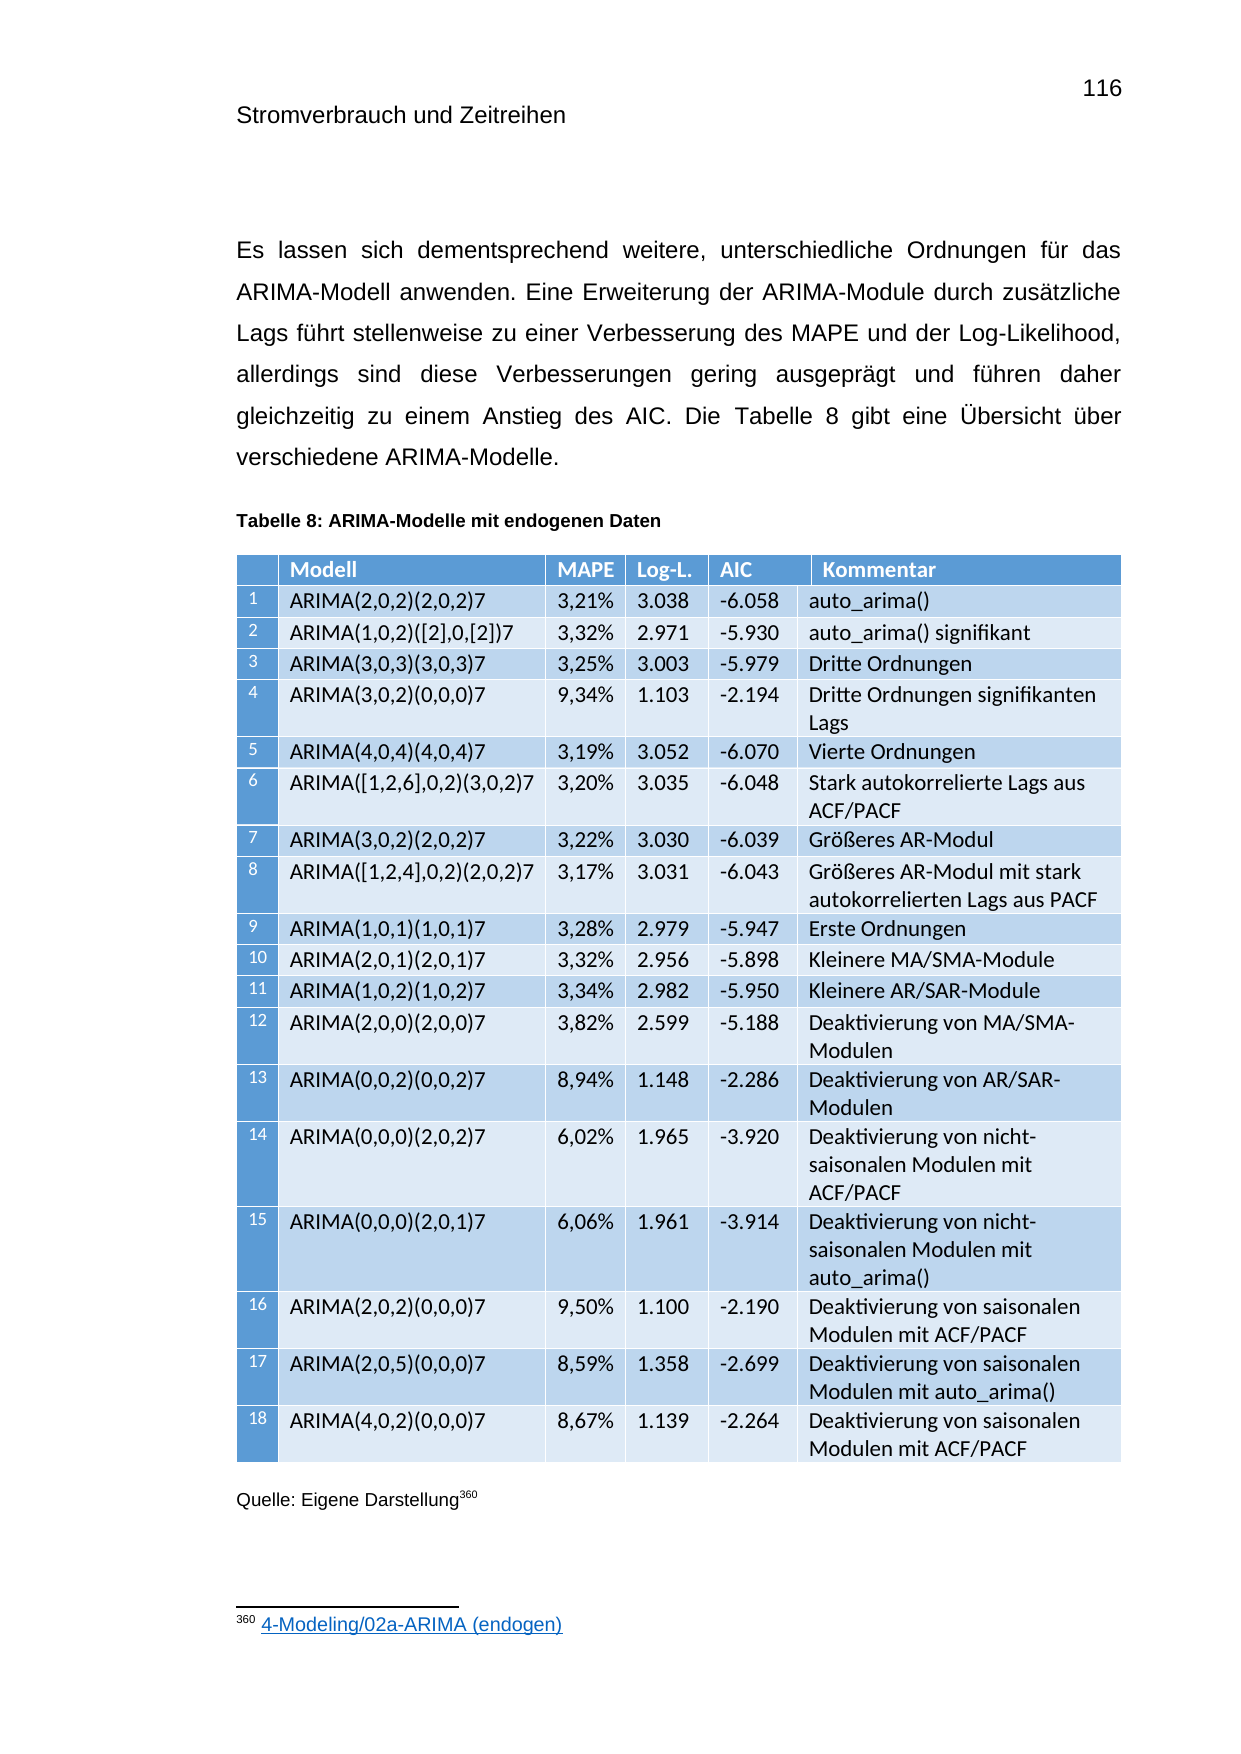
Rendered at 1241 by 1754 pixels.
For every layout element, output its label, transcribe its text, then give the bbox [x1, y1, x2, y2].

table_cell 9,50% [546, 1292, 625, 1348]
table_cell 3,20% [546, 769, 625, 824]
table_cell 2.971 [626, 618, 708, 648]
table_cell -2.699 [709, 1349, 797, 1405]
table_cell 1.103 [626, 680, 708, 736]
table_cell Größeres AR-Modul [798, 826, 1121, 856]
table_cell 4 [237, 680, 278, 736]
table_cell Stark autokorrelierte Lags aus ACF/PACF [798, 769, 1121, 824]
table_cell ARIMA([1,2,4],0,2)(2,0,2)7 [279, 857, 545, 913]
text Es lassen sich dementsprechend weitere, unterschiedliche Ordnungen für das ARIMA-Modell anwenden. Eine Erweiterung der ARIMA-Module durch zusätzliche Lags führt stellenweise zu einer Verbesserung des MAPE und der Log-Likelihood, allerdings sind diese Verbesserungen gering ausgeprägt und führen daher gleichzeitig zu einem Anstieg des AIC. Die Tabelle 8 gibt eine Übersicht über verschiedene ARIMA-Modelle. [236, 236, 1122, 471]
table_cell ARIMA(2,0,2)(2,0,2)7 [279, 586, 545, 617]
table_cell 15 [237, 1207, 278, 1291]
table_cell ARIMA(2,0,0)(2,0,0)7 [279, 1008, 545, 1064]
table_cell Deaktivierung von AR/SAR-Modulen [798, 1065, 1121, 1121]
text Quelle: Eigene Darstellung [236, 1488, 1122, 1510]
table_header AIC [709, 555, 811, 585]
table_cell 13 [237, 1065, 278, 1121]
table_cell 1.100 [626, 1292, 708, 1348]
table_header MAPE [546, 555, 625, 585]
table_cell 3,19% [546, 737, 625, 767]
table_cell 2.599 [626, 1008, 708, 1064]
table_cell 3,25% [546, 649, 625, 679]
table_cell -5.930 [709, 618, 797, 648]
table_cell Dritte Ordnungen signifikanten Lags [798, 680, 1121, 736]
table_cell 8,59% [546, 1349, 625, 1405]
table_cell 3.035 [626, 769, 708, 824]
table_cell 5 [237, 737, 278, 767]
table_cell 14 [237, 1122, 278, 1206]
table_cell 3,32% [546, 945, 625, 975]
table_cell 6,06% [546, 1207, 625, 1291]
table_cell 8,67% [546, 1406, 625, 1462]
table_cell 7 [237, 826, 278, 856]
table_cell 17 [237, 1349, 278, 1405]
table_header [237, 555, 278, 585]
text Tabelle 8: ARIMA-Modelle mit endogenen Daten [236, 509, 1122, 531]
table_cell 12 [237, 1008, 278, 1064]
table_cell 1 [237, 586, 278, 617]
table_cell 8,94% [546, 1065, 625, 1121]
table_cell 3.052 [626, 737, 708, 767]
table_header Kommentar [812, 555, 1121, 585]
table_cell 3 [237, 649, 278, 679]
table_cell ARIMA(1,0,2)([2],0,[2])7 [279, 618, 545, 648]
table_cell Kleinere MA/SMA-Module [798, 945, 1121, 975]
table_cell Kleinere AR/SAR-Module [798, 976, 1121, 1007]
table_cell -2.194 [709, 680, 797, 736]
table_cell -5.947 [709, 914, 797, 944]
table_cell 16 [237, 1292, 278, 1348]
table_cell Dritte Ordnungen [798, 649, 1121, 679]
table_cell Vierte Ordnungen [798, 737, 1121, 767]
table_cell -6.048 [709, 769, 797, 824]
table_cell -3.914 [709, 1207, 797, 1291]
table_cell ARIMA(3,0,3)(3,0,3)7 [279, 649, 545, 679]
table_cell 1.139 [626, 1406, 708, 1462]
table_cell 1.961 [626, 1207, 708, 1291]
table_cell ARIMA(0,0,2)(0,0,2)7 [279, 1065, 545, 1121]
table_cell 3,82% [546, 1008, 625, 1064]
table_cell 6,02% [546, 1122, 625, 1206]
table_cell 10 [237, 945, 278, 975]
table_cell 9,34% [546, 680, 625, 736]
table_cell -5.188 [709, 1008, 797, 1064]
table_cell ARIMA(0,0,0)(2,0,1)7 [279, 1207, 545, 1291]
table_cell -2.286 [709, 1065, 797, 1121]
table_cell Deaktivierung von nicht-saisonalen Modulen mit auto_arima() [798, 1207, 1121, 1291]
table_cell 2 [237, 618, 278, 648]
table_cell Deaktivierung von saisonalen Modulen mit auto_arima() [798, 1349, 1121, 1405]
table_cell 1.148 [626, 1065, 708, 1121]
table_cell 3.031 [626, 857, 708, 913]
table_cell ARIMA(1,0,2)(1,0,2)7 [279, 976, 545, 1007]
table_cell 1.358 [626, 1349, 708, 1405]
table_cell -5.898 [709, 945, 797, 975]
table_cell ARIMA(0,0,0)(2,0,2)7 [279, 1122, 545, 1206]
table_cell 9 [237, 914, 278, 944]
table_cell -2.264 [709, 1406, 797, 1462]
table_cell ARIMA(1,0,1)(1,0,1)7 [279, 914, 545, 944]
table_cell 3.030 [626, 826, 708, 856]
table_cell ARIMA(4,0,2)(0,0,0)7 [279, 1406, 545, 1462]
table_cell 3.038 [626, 586, 708, 617]
table_cell -6.039 [709, 826, 797, 856]
table_cell -6.043 [709, 857, 797, 913]
table_cell 3,17% [546, 857, 625, 913]
table_header Log-L. [626, 555, 708, 585]
table_cell Deaktivierung von MA/SMA-Modulen [798, 1008, 1121, 1064]
table_cell Erste Ordnungen [798, 914, 1121, 944]
table_cell 3,32% [546, 618, 625, 648]
table_cell 3,22% [546, 826, 625, 856]
table_cell auto_arima() [798, 586, 1121, 617]
table_cell -5.979 [709, 649, 797, 679]
table_cell 3,34% [546, 976, 625, 1007]
table_cell 2.956 [626, 945, 708, 975]
table_cell -5.950 [709, 976, 797, 1007]
table_cell -6.070 [709, 737, 797, 767]
table_cell ARIMA(4,0,4)(4,0,4)7 [279, 737, 545, 767]
table_cell ARIMA(2,0,2)(0,0,0)7 [279, 1292, 545, 1348]
table_cell -6.058 [709, 586, 797, 617]
table_cell 1.965 [626, 1122, 708, 1206]
table_cell ARIMA(3,0,2)(2,0,2)7 [279, 826, 545, 856]
table_cell ARIMA(2,0,5)(0,0,0)7 [279, 1349, 545, 1405]
table_header Modell [279, 555, 545, 585]
table_cell 2.979 [626, 914, 708, 944]
table_cell Deaktivierung von saisonalen Modulen mit ACF/PACF [798, 1406, 1121, 1462]
table_cell Deaktivierung von nicht-saisonalen Modulen mit ACF/PACF [798, 1122, 1121, 1206]
table_cell 2.982 [626, 976, 708, 1007]
table_cell 18 [237, 1406, 278, 1462]
table_cell 8 [237, 857, 278, 913]
table_cell 6 [237, 769, 278, 824]
table_cell auto_arima() signifikant [798, 618, 1121, 648]
table_cell 3,28% [546, 914, 625, 944]
table_cell ARIMA(3,0,2)(0,0,0)7 [279, 680, 545, 736]
table_cell ARIMA(2,0,1)(2,0,1)7 [279, 945, 545, 975]
table_cell 3,21% [546, 586, 625, 617]
table_cell -3.920 [709, 1122, 797, 1206]
table_cell Größeres AR-Modul mit stark autokorrelierten Lags aus PACF [798, 857, 1121, 913]
table_cell -2.190 [709, 1292, 797, 1348]
table_cell Deaktivierung von saisonalen Modulen mit ACF/PACF [798, 1292, 1121, 1348]
table_cell ARIMA([1,2,6],0,2)(3,0,2)7 [279, 769, 545, 824]
table_cell 11 [237, 976, 278, 1007]
table_cell 3.003 [626, 649, 708, 679]
